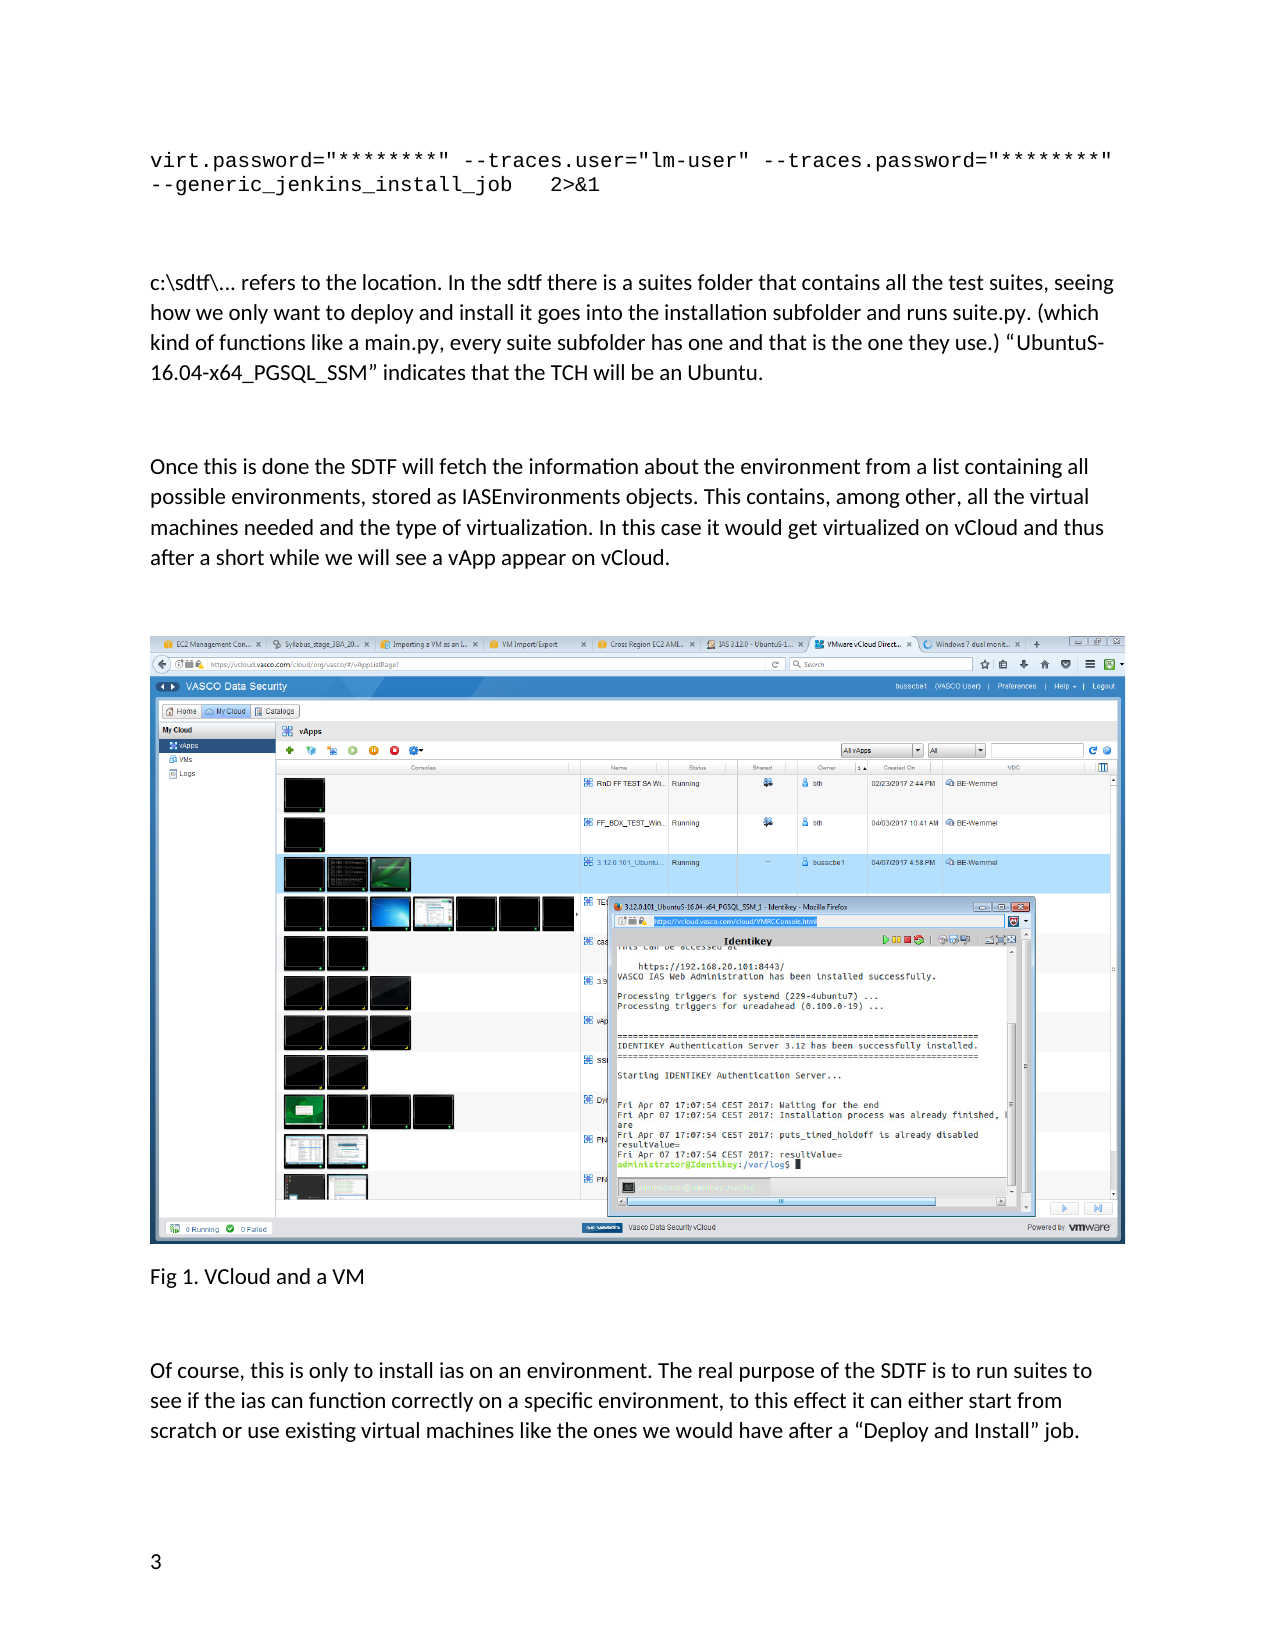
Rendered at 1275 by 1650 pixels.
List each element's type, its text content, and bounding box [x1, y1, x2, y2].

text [150, 150, 1125, 197]
text Fig 1. VCloud and a VM [150, 1262, 1125, 1290]
picture [150, 636, 1125, 1244]
text Of course, this is only to install ias on an environment. The real purpose of the SDTF is to run suites to see if the ias can function correctly on a specific environment, to this effect it can either start from scratch or use existing virtual machines like the ones we would have after a “Deploy and Install” job. [150, 1356, 1125, 1444]
text Once this is done the SDTF will fetch the information about the environment from a list containing all possible environments, stored as IASEnvironments objects. This contains, among other, all the virtual machines needed and the type of virtualization. In this case it would get virtualized on vCloud and thus after a short while we will see a vApp appear on vCloud. [150, 452, 1125, 571]
text c:\sdtf\... refers to the location. In the sdtf there is a suites folder that contains all the test suites, seeing how we only want to deploy and install it goes into the installation subfolder and runs suite.py. (which kind of functions like a main.py, every suite subfolder has one and that is the one they use.) “UbuntuS-16.04-x64_PGSQL_SSM” indicates that the TCH will be an Ubuntu. [150, 268, 1125, 386]
